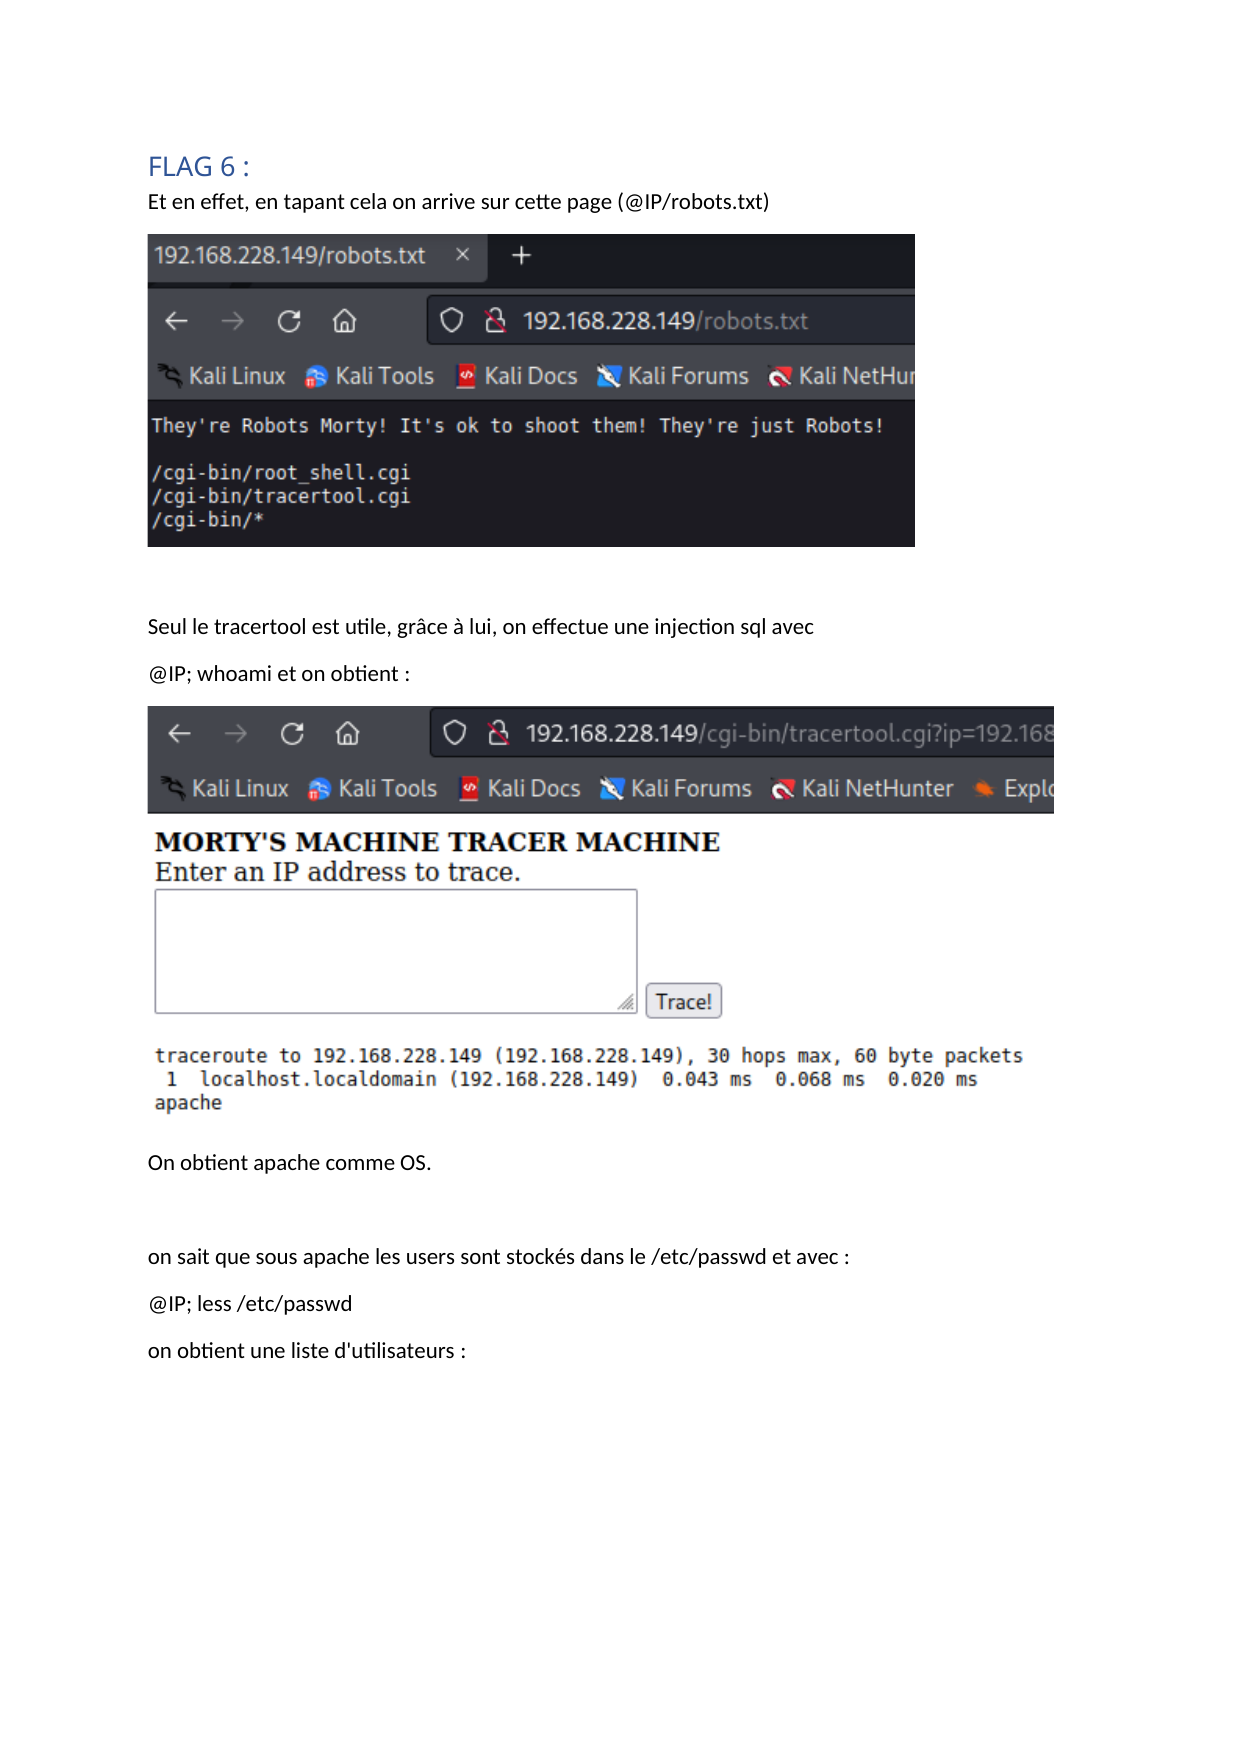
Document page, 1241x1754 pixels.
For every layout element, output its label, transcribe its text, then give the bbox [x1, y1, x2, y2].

picture [147, 706, 1054, 1130]
text on sait que sous apache les users sont stockés dans le /etc/passwd et avec : [148, 1242, 1093, 1270]
text @IP; whoami et on obtient : [148, 659, 1093, 687]
subtitle FLAG 6 : [148, 148, 1093, 184]
text Et en effet, en tapant cela on arrive sur cette page (@IP/robots.txt) [148, 187, 1093, 215]
text Seul le tracertool est utile, grâce à lui, on effectue une injection sql avec [148, 612, 1093, 641]
text @IP; less /etc/passwd [148, 1289, 1093, 1317]
picture [147, 234, 915, 547]
text on obtient une liste d'utilisateurs : [148, 1336, 1093, 1364]
text On obtient apache comme OS. [148, 1148, 1093, 1177]
